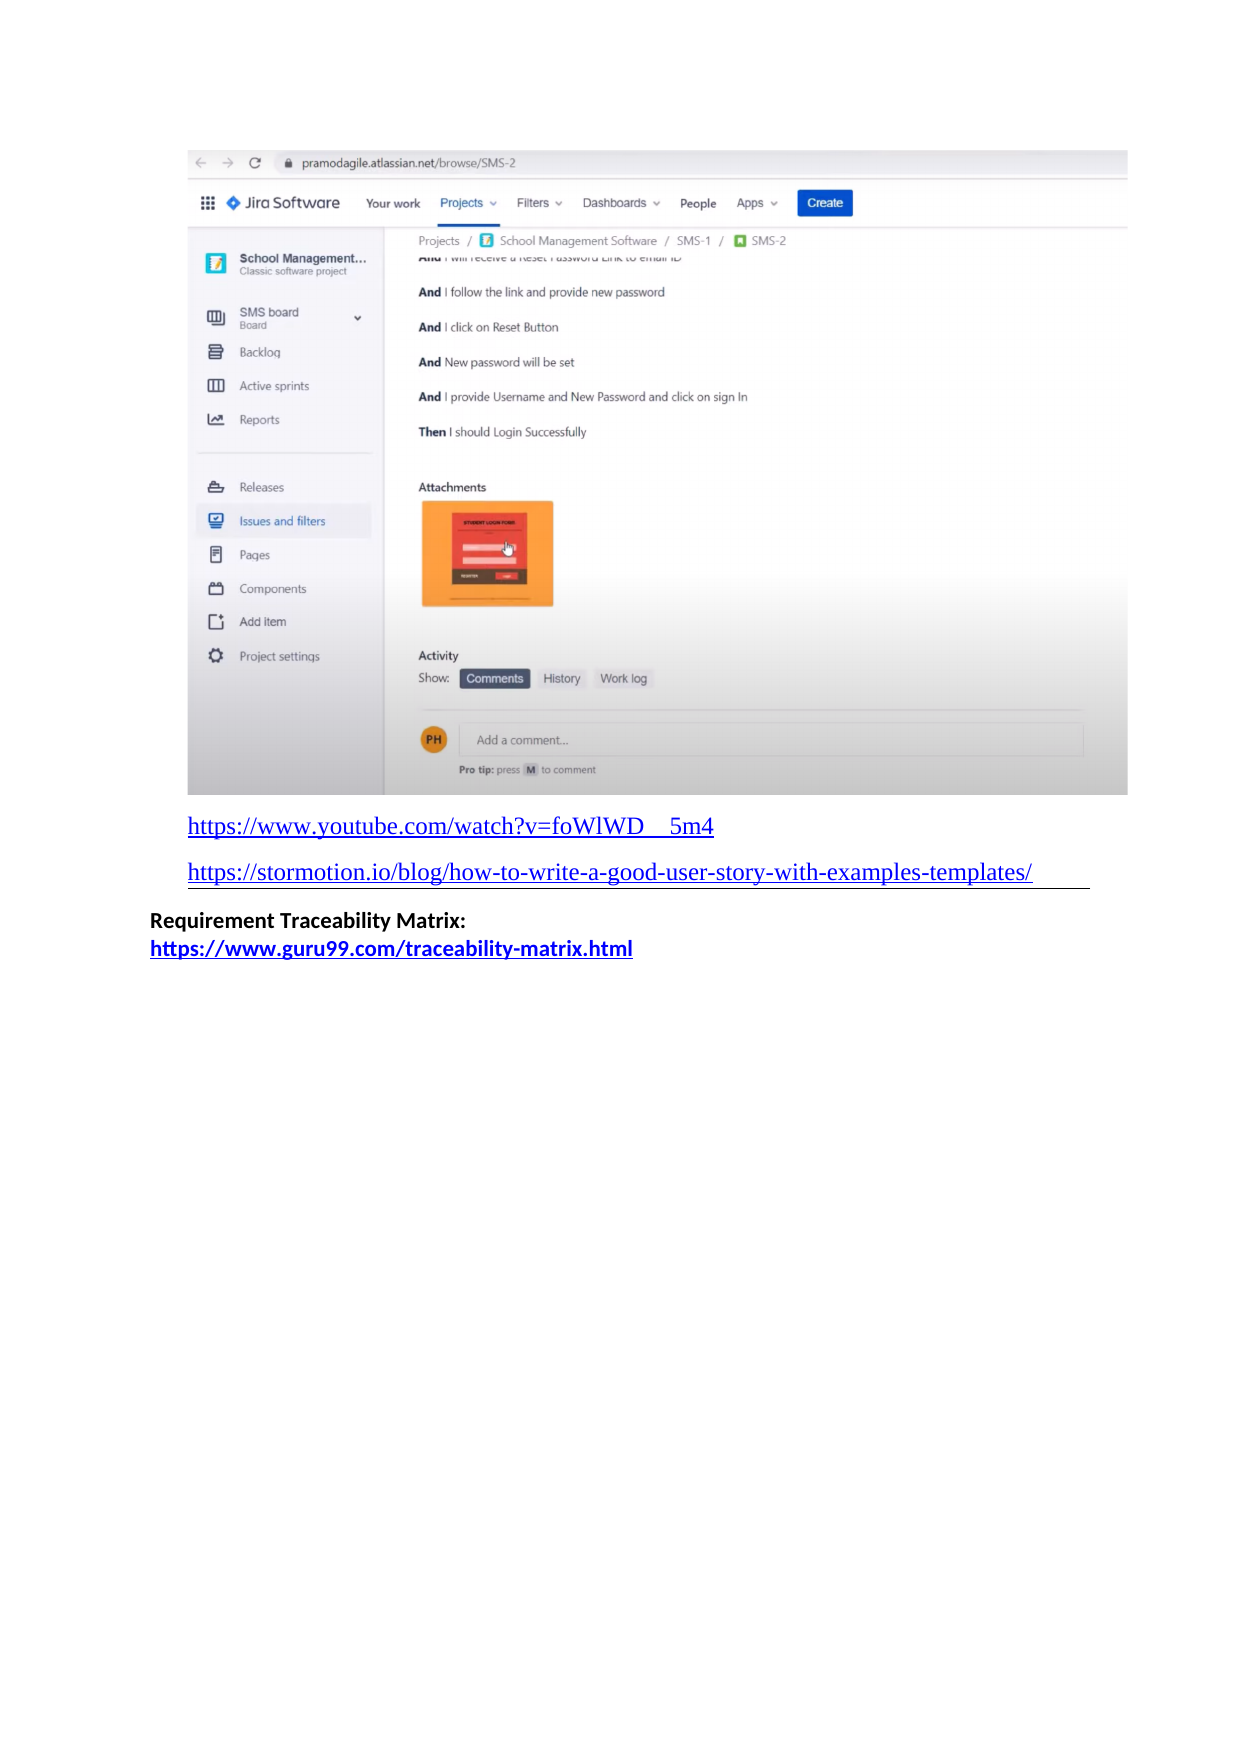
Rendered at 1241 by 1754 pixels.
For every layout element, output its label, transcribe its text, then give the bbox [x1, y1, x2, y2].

text https://www.youtube.com/watch?v=foWlWD__5m4 [187, 811, 1090, 840]
text https://stormotion.io/blog/how-to-write-a-good-user-story-with-examples-templates/ [187, 857, 1090, 889]
picture [187, 150, 1128, 795]
text https://www.guru99.com/traceability-matrix.html [150, 934, 1090, 962]
text Requirement Traceability Matrix: [150, 906, 1090, 934]
